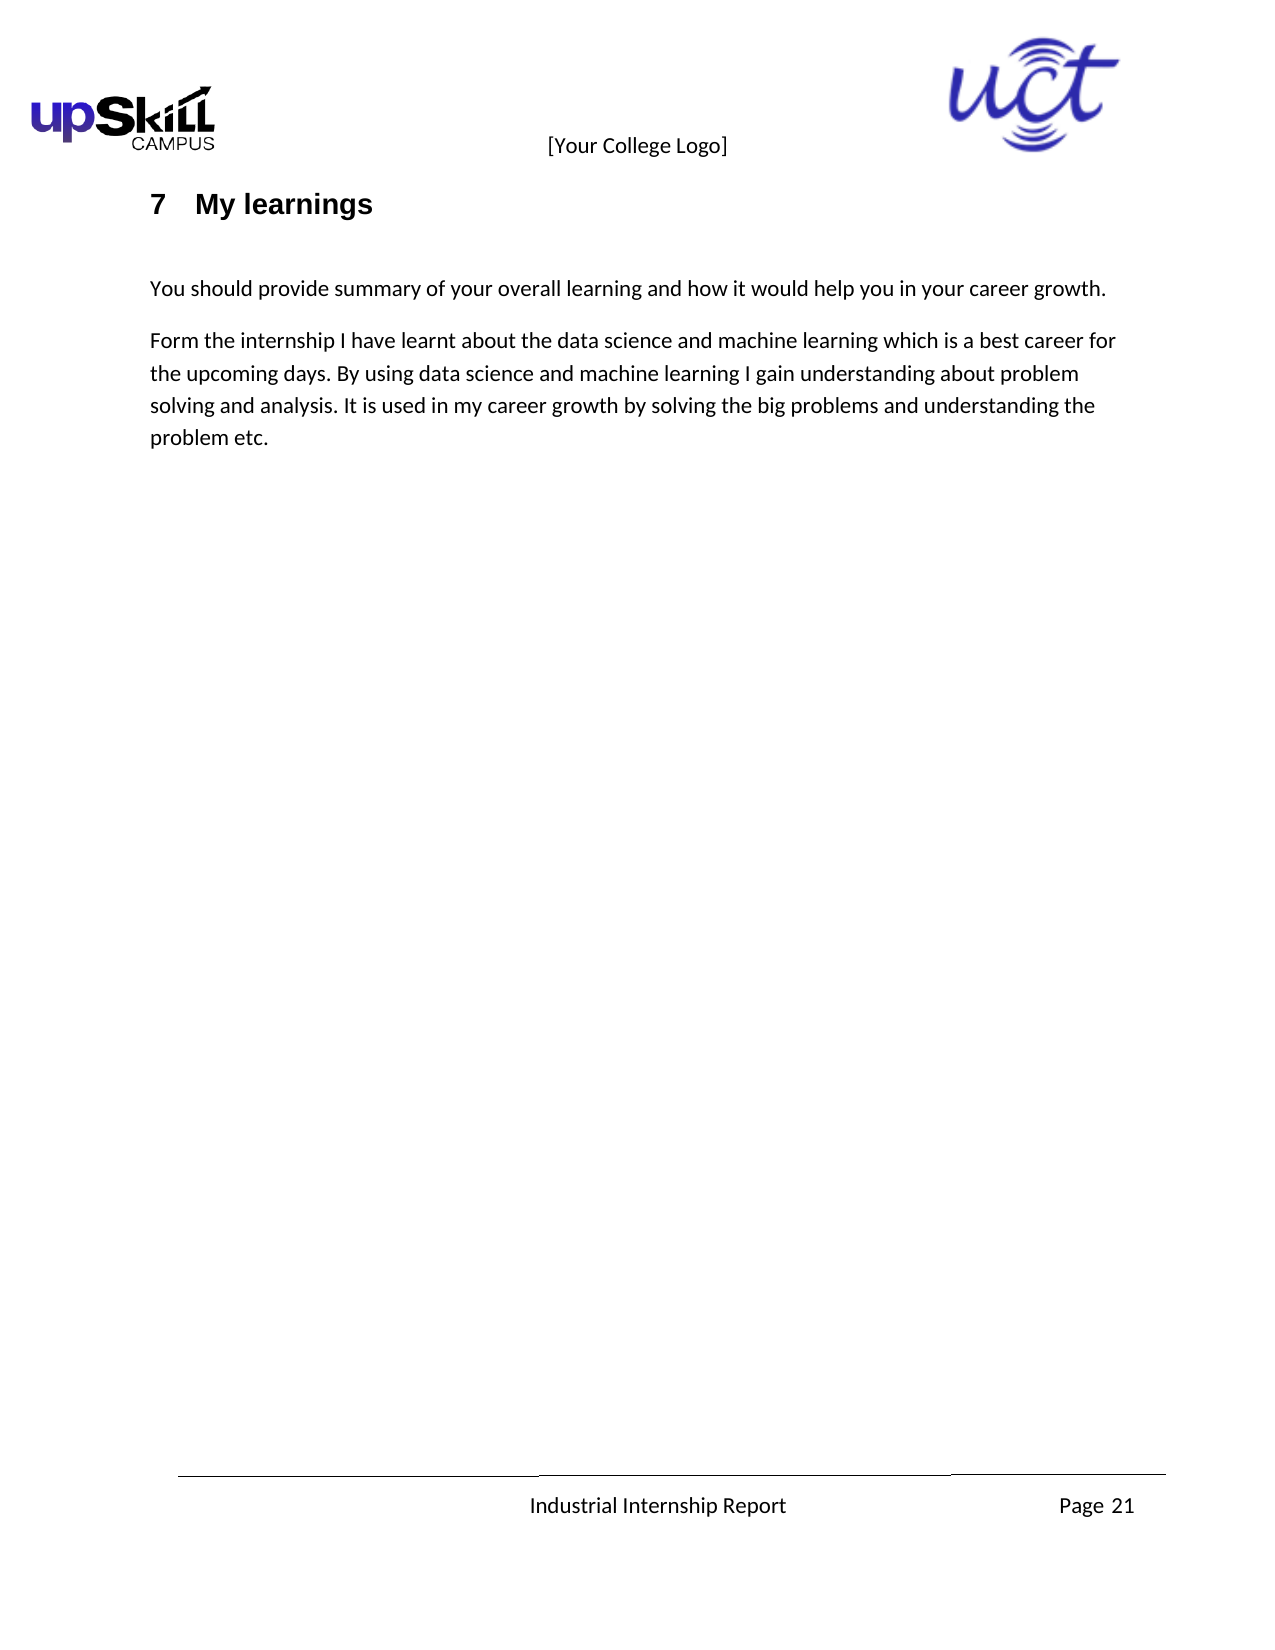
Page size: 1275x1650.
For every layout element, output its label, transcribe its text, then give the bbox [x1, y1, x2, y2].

text You should provide summary of your overall learning and how it would help you in your career growth. [150, 274, 1134, 302]
text Form the internship I have learnt about the data science and machine learning which is a best career for the upcoming days. By using data science and machine learning I gain understanding about problem solving and analysis. It is used in my career growth by solving the big problems and understanding the problem etc. [150, 327, 1134, 451]
picture [946, 28, 1125, 154]
subtitle My learnings [150, 187, 1134, 221]
picture [0, 73, 246, 154]
